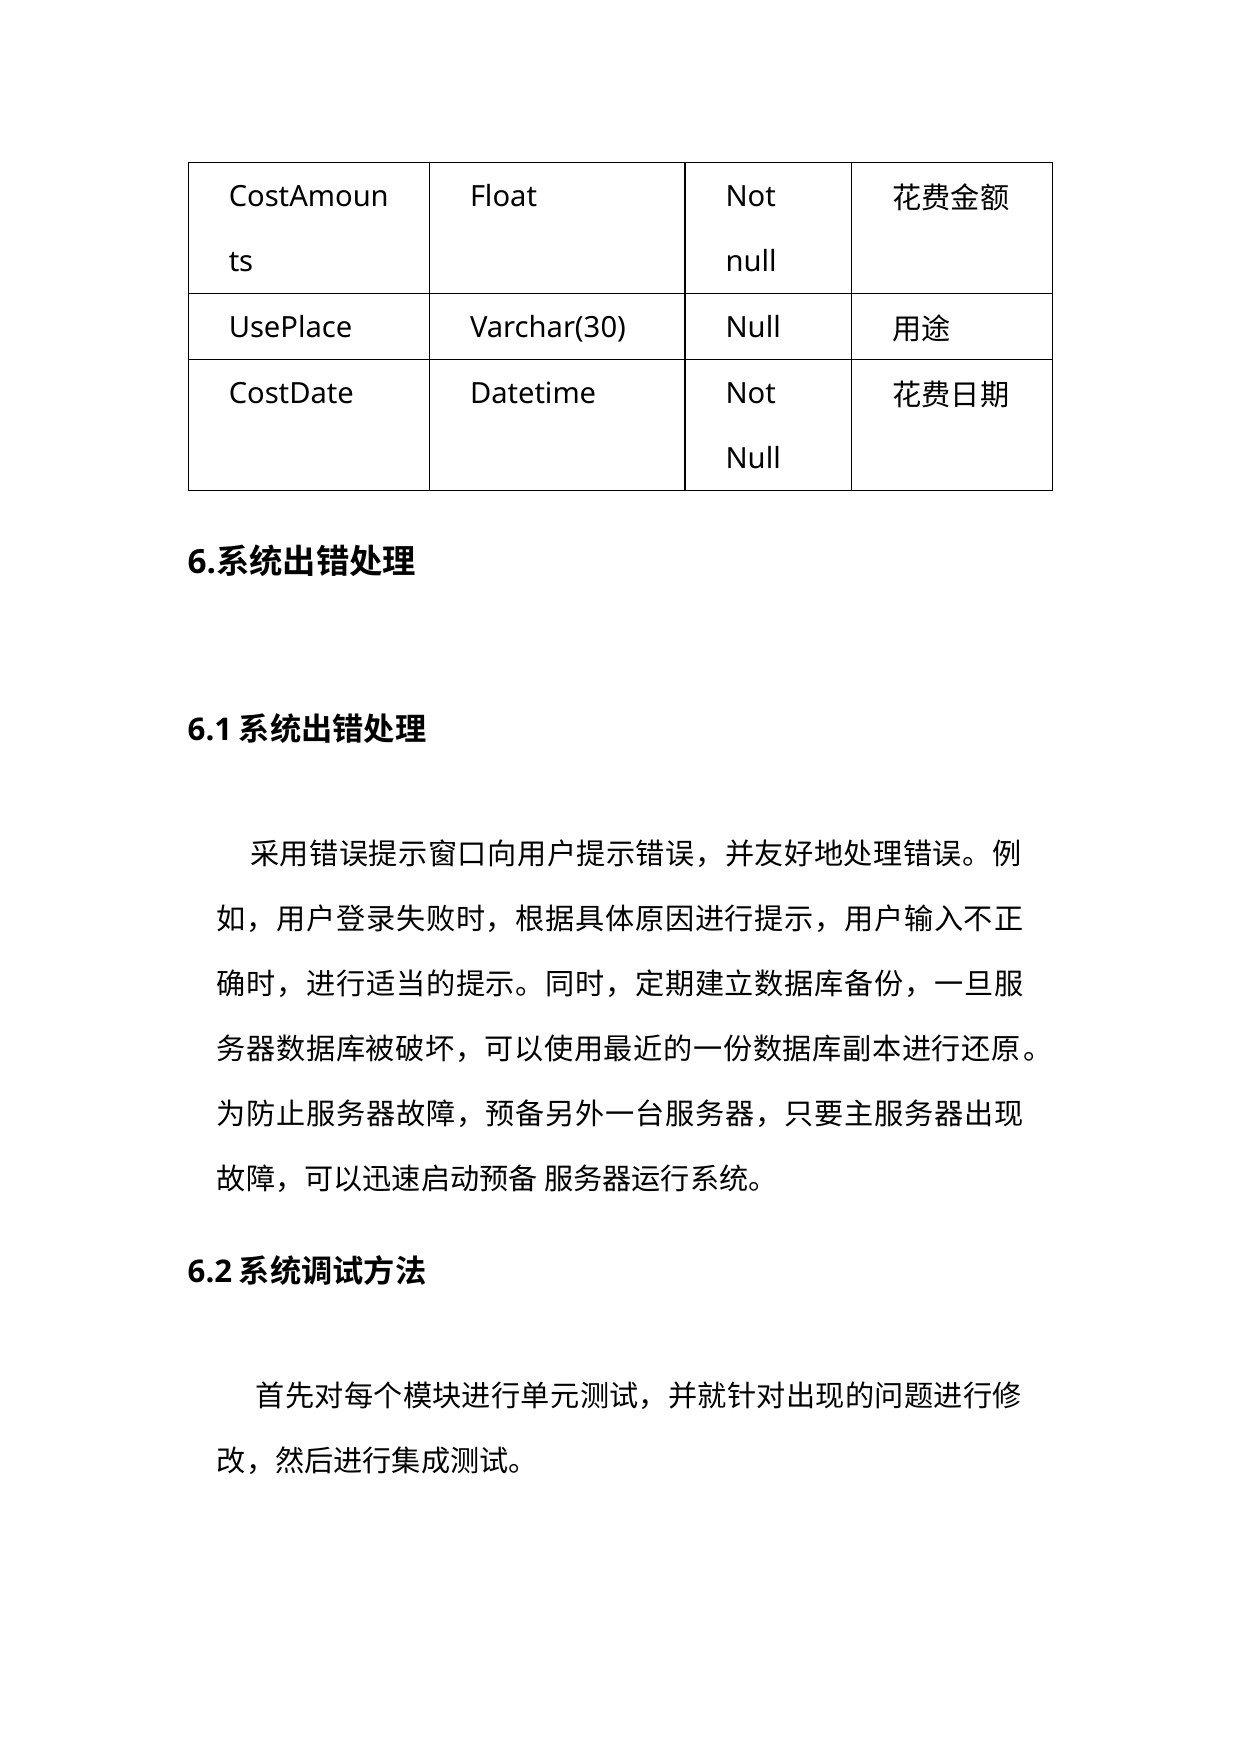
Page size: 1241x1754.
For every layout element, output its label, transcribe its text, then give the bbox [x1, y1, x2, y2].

text 采用错误提示窗口向用户提示错误，并友好地处理错误。例如，用户登录失败时，根据具体原因进行提示，用户输入不正确时，进行适当的提示。同时，定期建立数据库备份，一旦服务器数据库被破坏，可以使用最近的一份数据库副本进行还原。为防止服务器故障，预备另外一台服务器，只要主服务器出现故障，可以迅速启动预备 服务器运行系统。 [217, 819, 1023, 1209]
subtitle 6.1系统出错处理 [187, 694, 1053, 759]
table_cell UsePlace [189, 294, 429, 359]
table_cell CostAmounts [189, 163, 429, 293]
table_cell 花费日期 [852, 360, 1052, 490]
table_cell Null [686, 294, 851, 359]
table_cell 花费金额 [852, 163, 1052, 293]
subtitle 6.2系统调试方法 [187, 1236, 1053, 1301]
text 首先对每个模块进行单元测试，并就针对出现的问题进行修改，然后进行集成测试。 [217, 1362, 1023, 1492]
table_cell Varchar(30) [430, 294, 684, 359]
table_cell Not Null [686, 360, 851, 490]
subtitle 6.系统出错处理 [187, 527, 1053, 592]
table_cell CostDate [189, 360, 429, 490]
table_cell Datetime [430, 360, 684, 490]
table_cell Float [430, 163, 684, 293]
table_cell 用途 [852, 294, 1052, 359]
table_cell Not null [686, 163, 851, 293]
